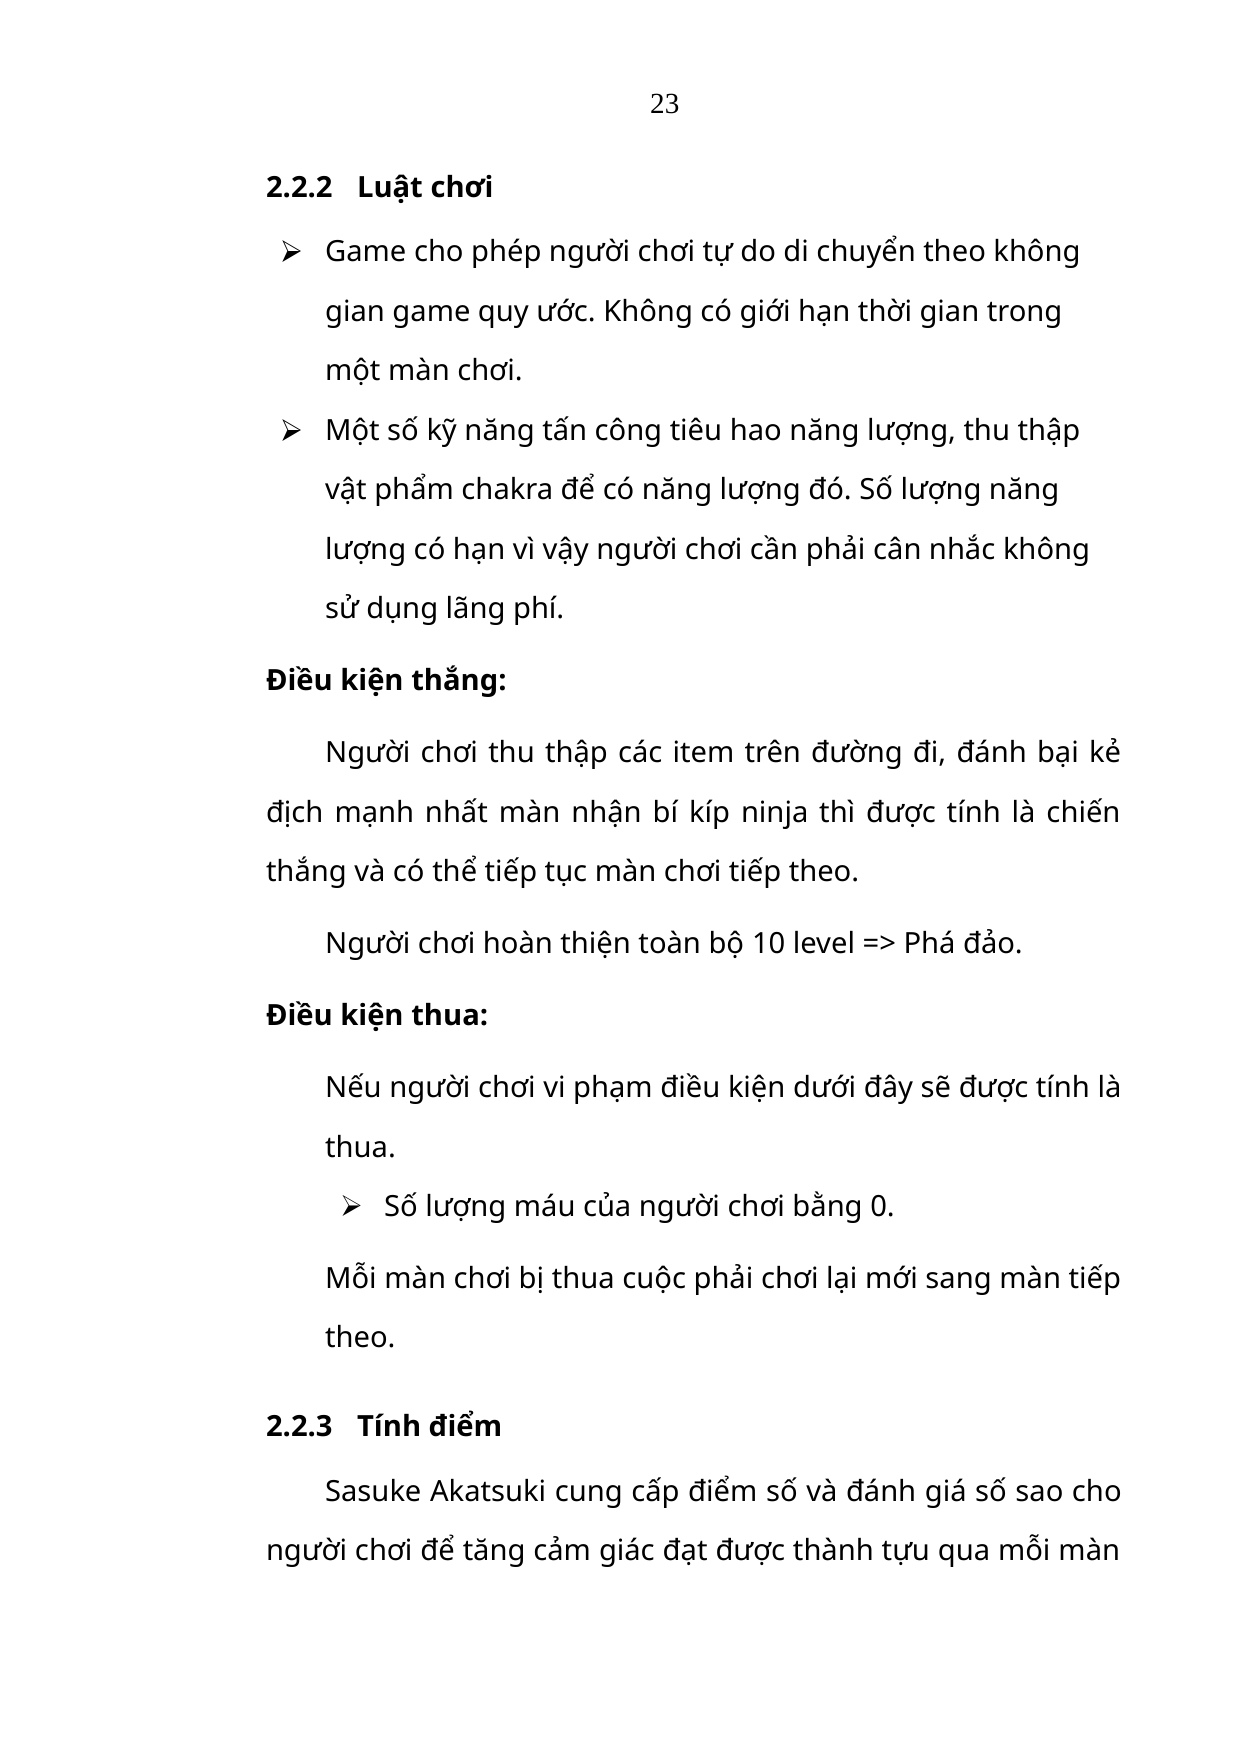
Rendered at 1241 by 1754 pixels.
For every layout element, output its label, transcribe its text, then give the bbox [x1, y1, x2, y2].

subtitle Tính điểm [266, 1405, 1122, 1445]
text Nếu người chơi vi phạm điều kiện dưới đây sẽ được tính là thua. [325, 1066, 1122, 1166]
text Người chơi hoàn thiện toàn bộ 10 level => Phá đảo. [266, 922, 1122, 962]
text Mỗi màn chơi bị thua cuộc phải chơi lại mới sang màn tiếp theo. [325, 1257, 1122, 1356]
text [266, 1470, 1122, 1569]
list Một số kỹ năng tấn công tiêu hao năng lượng, thu thập vật phẩm chakra để có năng lượng đó. Số lượng năng lượng có hạn vì vậy người chơi cần phải cân nhắc không sử dụng lãng phí. [281, 409, 1122, 627]
list Số lượng máu của người chơi bằng 0. [340, 1185, 1122, 1225]
text Người chơi thu thập các item trên đường đi, đánh bại kẻ địch mạnh nhất màn nhận bí kíp ninja thì được tính là chiến thắng và có thể tiếp tục màn chơi tiếp theo. [266, 731, 1122, 890]
text Điều kiện thắng: [266, 659, 1122, 699]
list Game cho phép người chơi tự do di chuyển theo không gian game quy ước. Không có giới hạn thời gian trong một màn chơi. [281, 231, 1122, 389]
text Điều kiện thua: [266, 994, 1122, 1034]
subtitle Luật chơi [266, 166, 1122, 206]
